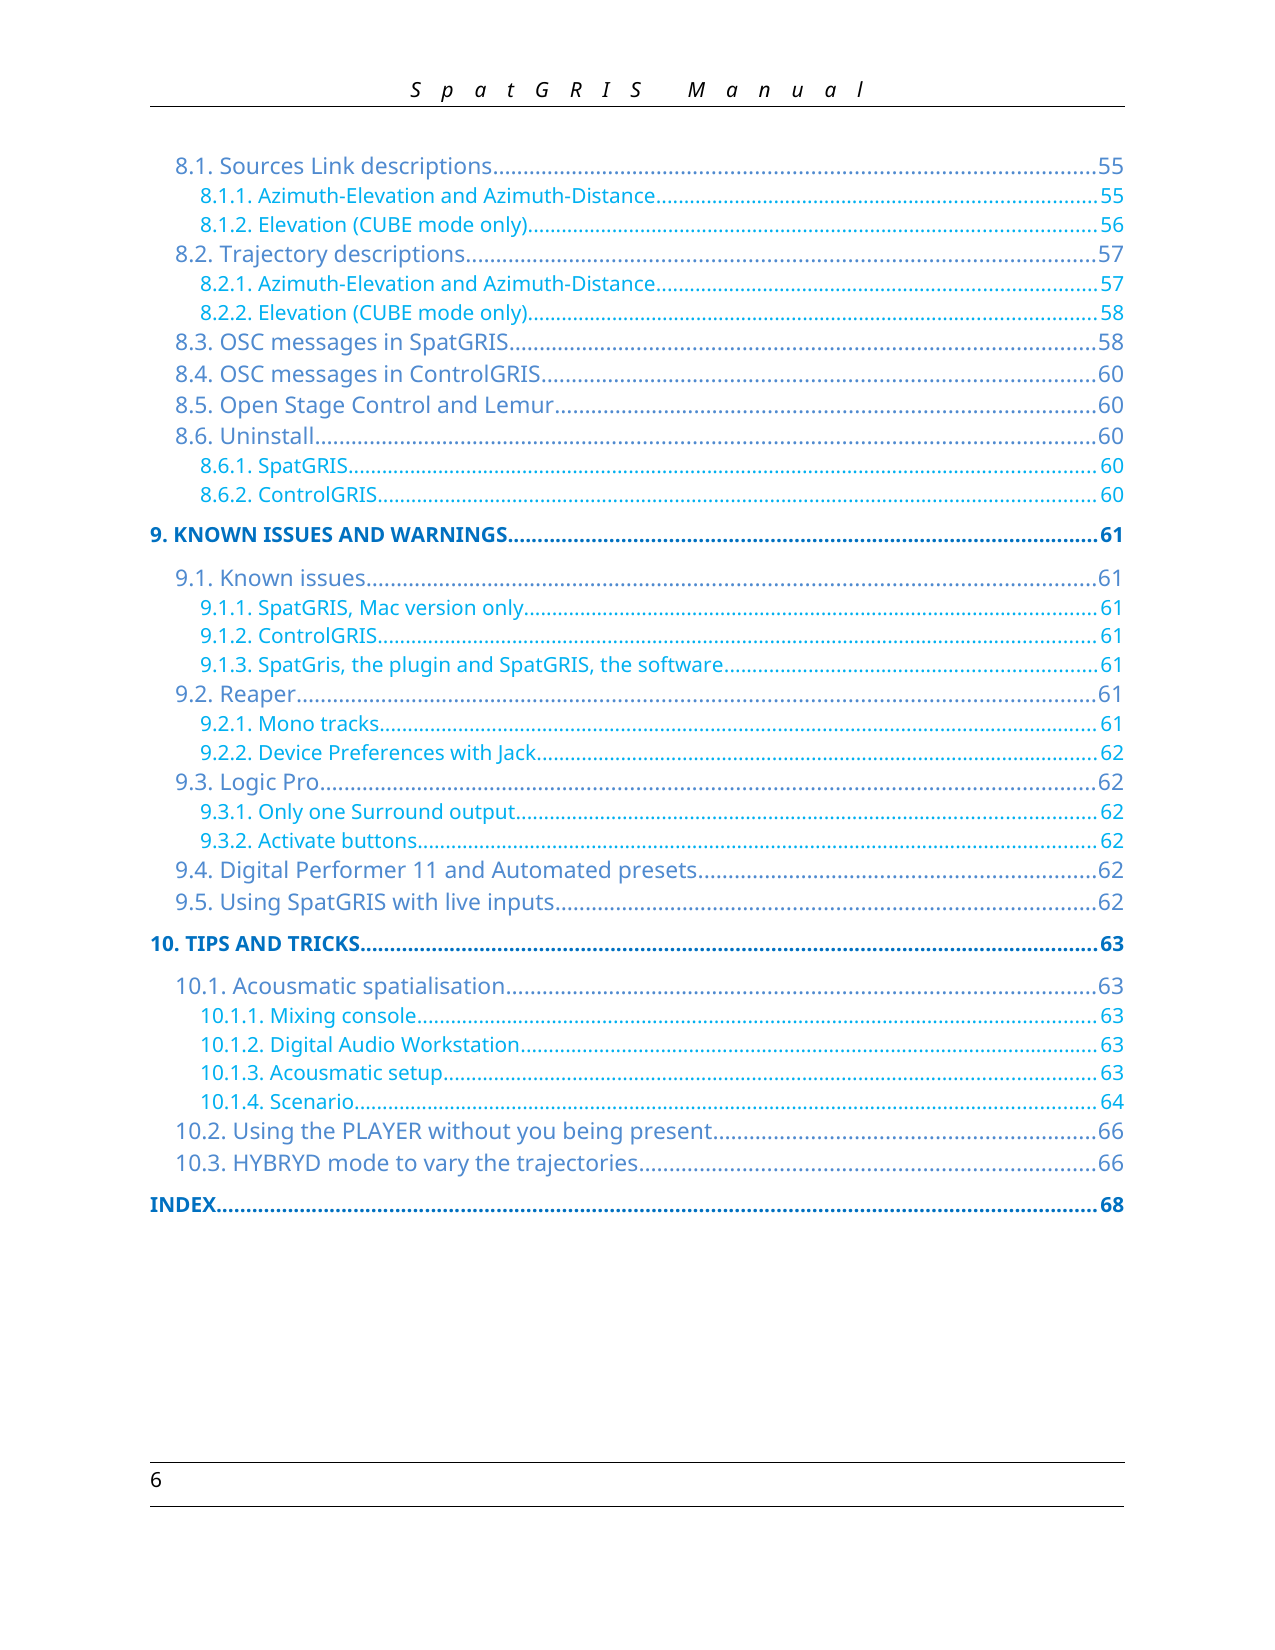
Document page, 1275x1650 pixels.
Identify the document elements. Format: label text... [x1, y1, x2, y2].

text 8.1. Sources Link descriptions 55 [175, 150, 1125, 181]
text 8.5. Open Stage Control and Lemur 60 [175, 389, 1125, 420]
text 8.2.1. Azimuth-Elevation and Azimuth-Distance 57 [200, 269, 1125, 298]
text 9.1.3. SpatGris, the plugin and SpatGRIS, the software 61 [200, 650, 1125, 678]
text 9.3. Logic Pro 62 [175, 766, 1125, 797]
text 9.3.1. Only one Surround output 62 [200, 797, 1125, 826]
text 9.5. Using SpatGRIS with live inputs 62 [175, 886, 1125, 917]
text 9.2.1. Mono tracks 61 [200, 709, 1125, 738]
text 9.2.2. Device Preferences with Jack 62 [200, 738, 1125, 766]
text 10.1.1. Mixing console 63 [200, 1002, 1125, 1030]
text 10.2. Using the PLAYER without you being present 66 [175, 1115, 1125, 1147]
text 8.1.2. Elevation (CUBE mode only) 56 [200, 210, 1125, 238]
text Index 68 [150, 1190, 1125, 1219]
text 9.1. Known issues 61 [175, 562, 1125, 593]
text 8.6. Uninstall 60 [175, 420, 1125, 451]
text 10. Tips and Tricks 63 [150, 929, 1125, 958]
text 9.3.2. Activate buttons 62 [200, 826, 1125, 854]
text 8.6.1. SpatGRIS 60 [200, 451, 1125, 480]
text 9.1.1. SpatGRIS, Mac version only. 61 [200, 593, 1125, 621]
text 8.4. OSC messages in ControlGRIS 60 [175, 357, 1125, 389]
text 10.1.2. Digital Audio Workstation 63 [200, 1030, 1125, 1058]
text 8.2.2. Elevation (CUBE mode only) 58 [200, 298, 1125, 326]
text 10.3. HYBRYD mode to vary the trajectories 66 [175, 1147, 1125, 1178]
text 10.1.4. Scenario 64 [200, 1087, 1125, 1115]
text 10.1. Acousmatic spatialisation 63 [175, 970, 1125, 1002]
text 8.6.2. ControlGRIS 60 [200, 480, 1125, 508]
text 9.2. Reaper 61 [175, 678, 1125, 709]
text 9. Known issues and warnings 61 [150, 521, 1125, 549]
text 8.3. OSC messages in SpatGRIS 58 [175, 326, 1125, 357]
text 9.4. Digital Performer 11 and Automated presets 62 [175, 854, 1125, 886]
text 9.1.2. ControlGRIS 61 [200, 621, 1125, 650]
text 8.2. Trajectory descriptions 57 [175, 238, 1125, 269]
text 10.1.3. Acousmatic setup 63 [200, 1058, 1125, 1087]
text 8.1.1. Azimuth-Elevation and Azimuth-Distance 55 [200, 181, 1125, 210]
